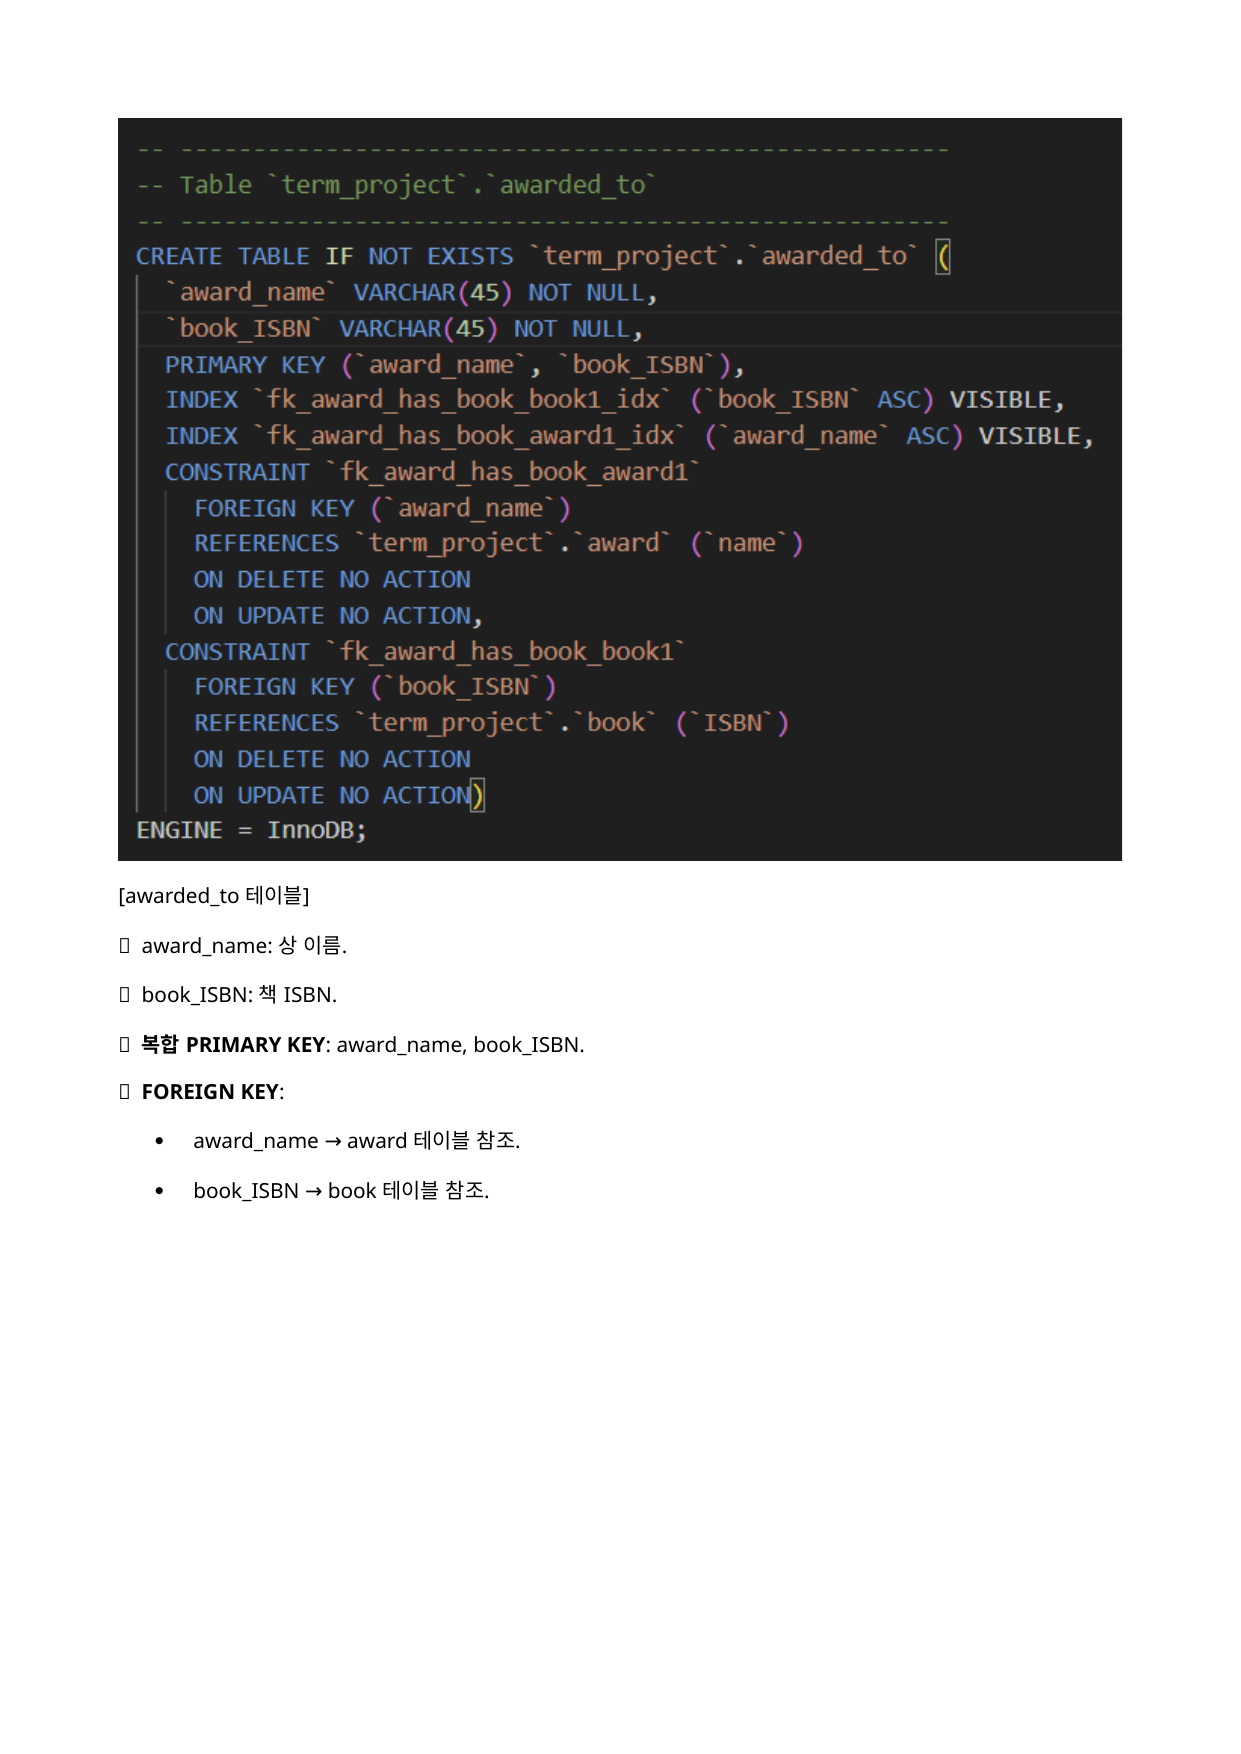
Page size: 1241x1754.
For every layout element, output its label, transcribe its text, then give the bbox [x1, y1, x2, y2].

text  book_ISBN: 책 ISBN. [118, 978, 1122, 1009]
text  복합 PRIMARY KEY: award_name, book_ISBN. [118, 1028, 1122, 1058]
text [awarded_to 테이블] [118, 880, 1122, 910]
picture [118, 118, 1123, 861]
text  FOREIGN KEY: [118, 1077, 1122, 1106]
list book_ISBN → book 테이블 참조. [156, 1174, 1122, 1204]
list award_name → award 테이블 참조. [156, 1124, 1122, 1155]
text  award_name: 상 이름. [118, 929, 1122, 959]
